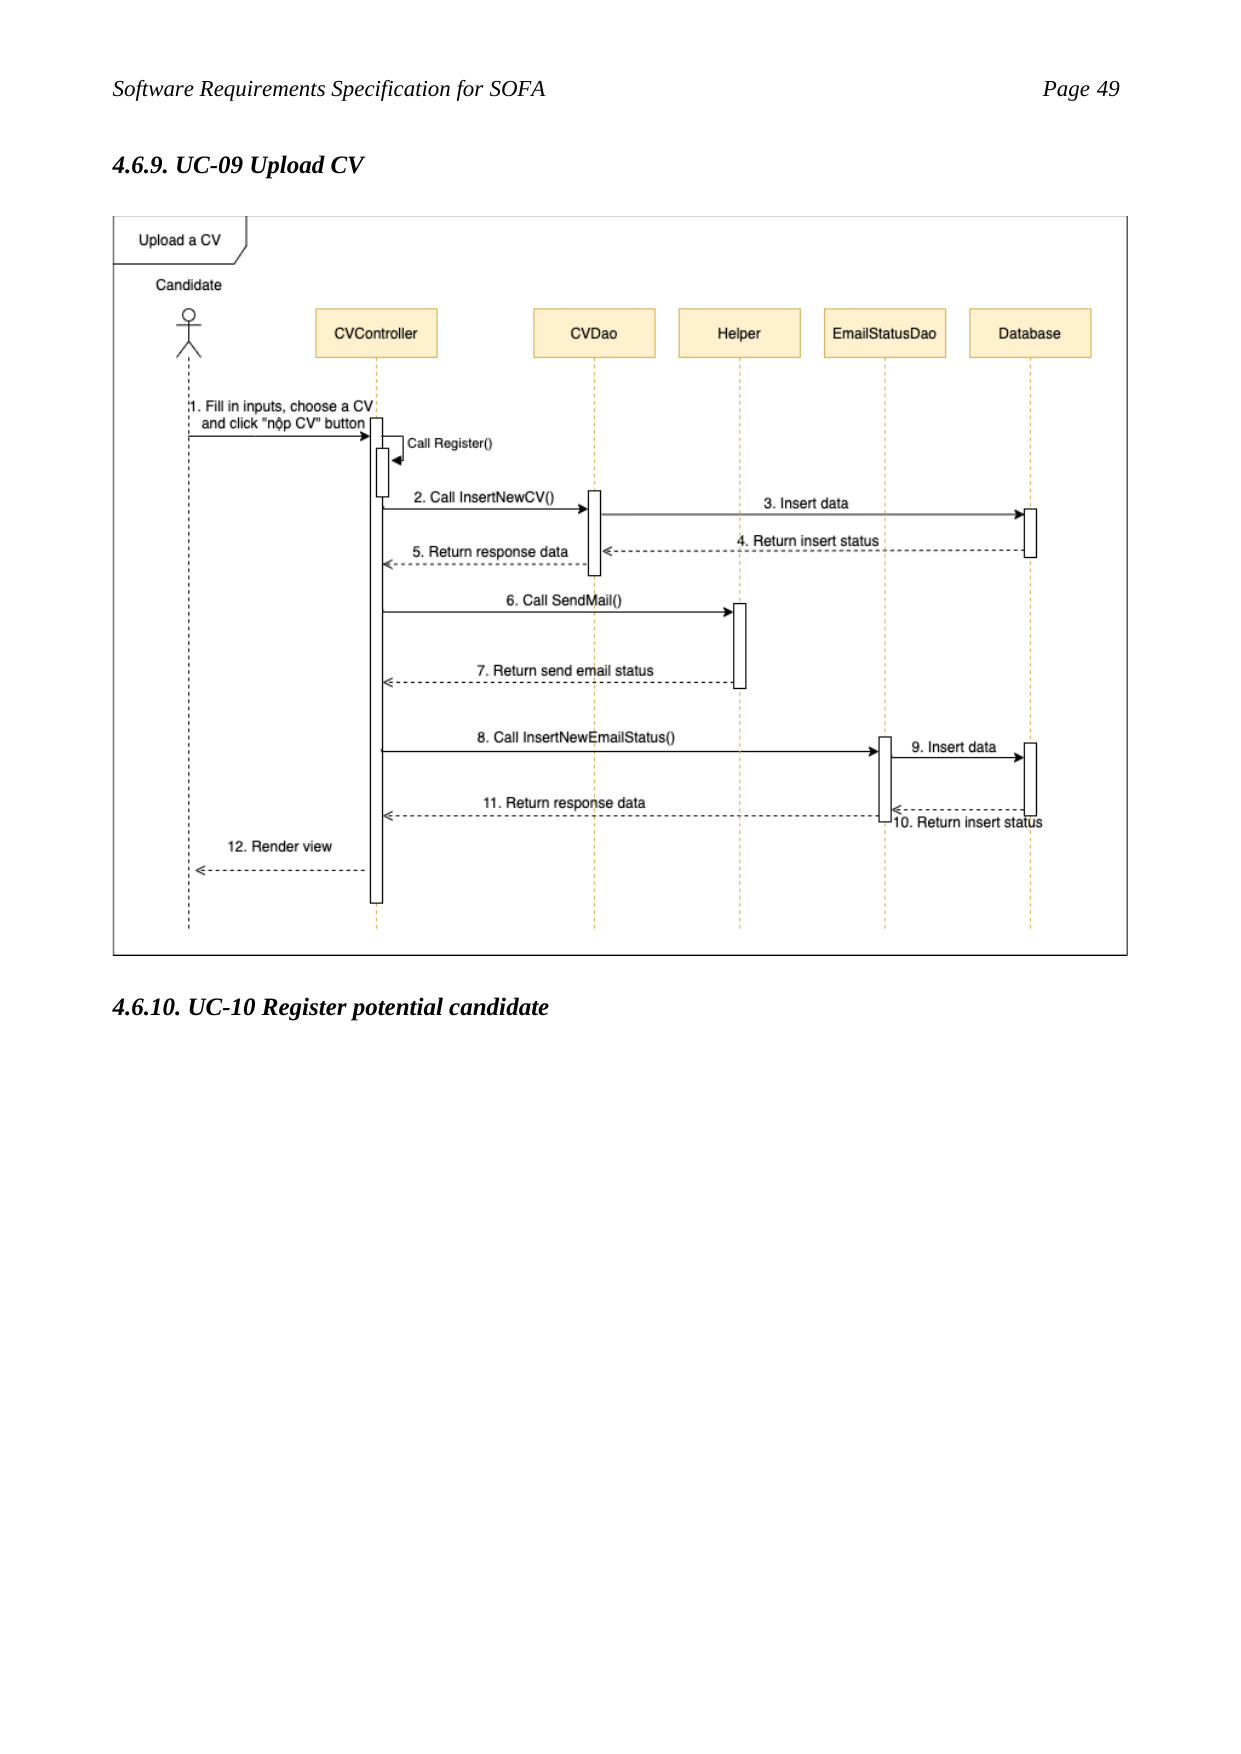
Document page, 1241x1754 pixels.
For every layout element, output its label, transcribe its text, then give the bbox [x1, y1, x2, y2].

picture [112, 216, 1128, 956]
text 4.6.9. UC-09 Upload CV [112, 150, 1128, 179]
text 4.6.10. UC-10 Register potential candidate [112, 992, 1128, 1021]
